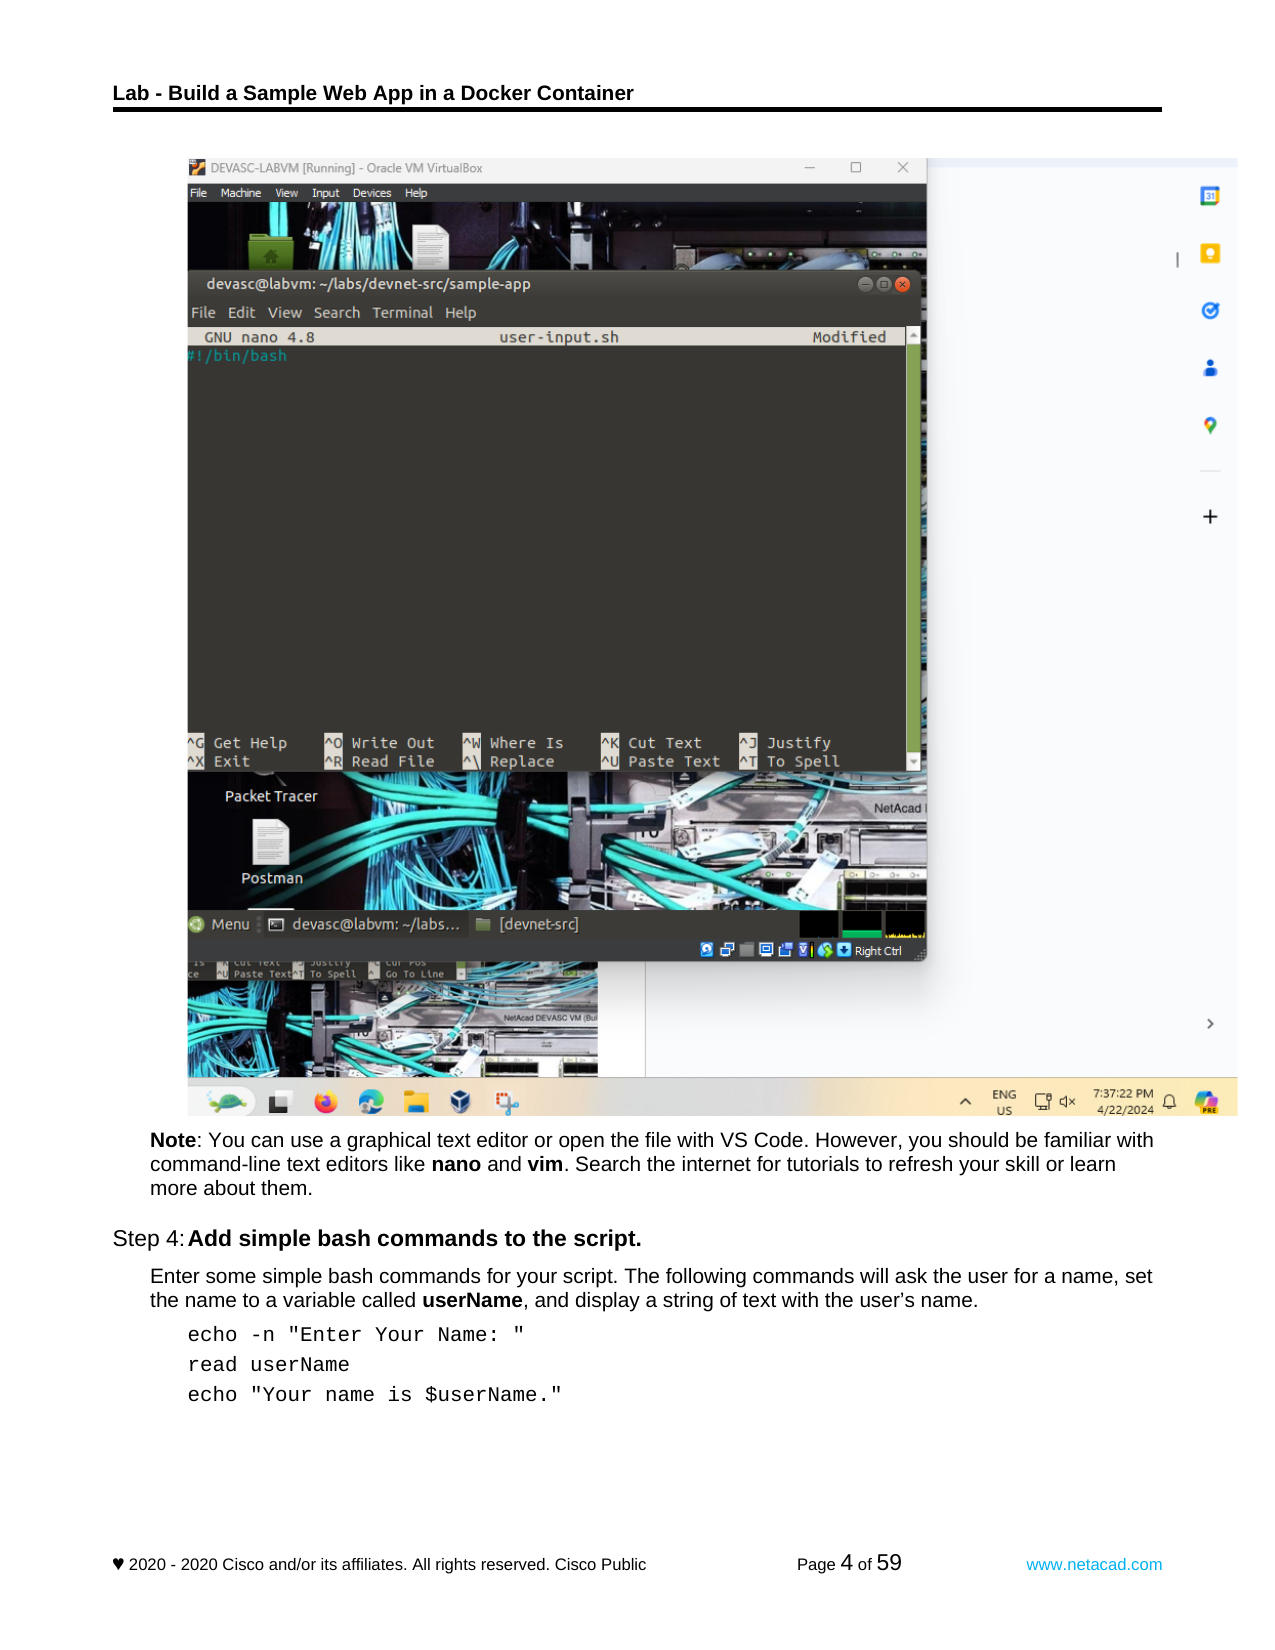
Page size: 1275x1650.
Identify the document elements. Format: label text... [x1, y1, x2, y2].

text echo "Your name is $userName." [187, 1384, 1162, 1407]
text Note: You can use a graphical text editor or open the file with VS Code. However, you should be familiar with command-line text editors like nano and vim. Search the internet for tutorials to refresh your skill or learn more about them. [150, 1128, 1162, 1199]
picture [187, 158, 1238, 1116]
text Enter some simple bash commands for your script. The following commands will ask the user for a name, set the name to a variable called userName, and display a string of text with the user’s name. [150, 1263, 1162, 1311]
text echo -n "Enter Your Name: " [187, 1324, 1162, 1347]
subtitle Add simple bash commands to the script. [112, 1224, 1162, 1251]
text read userName [187, 1354, 1162, 1377]
